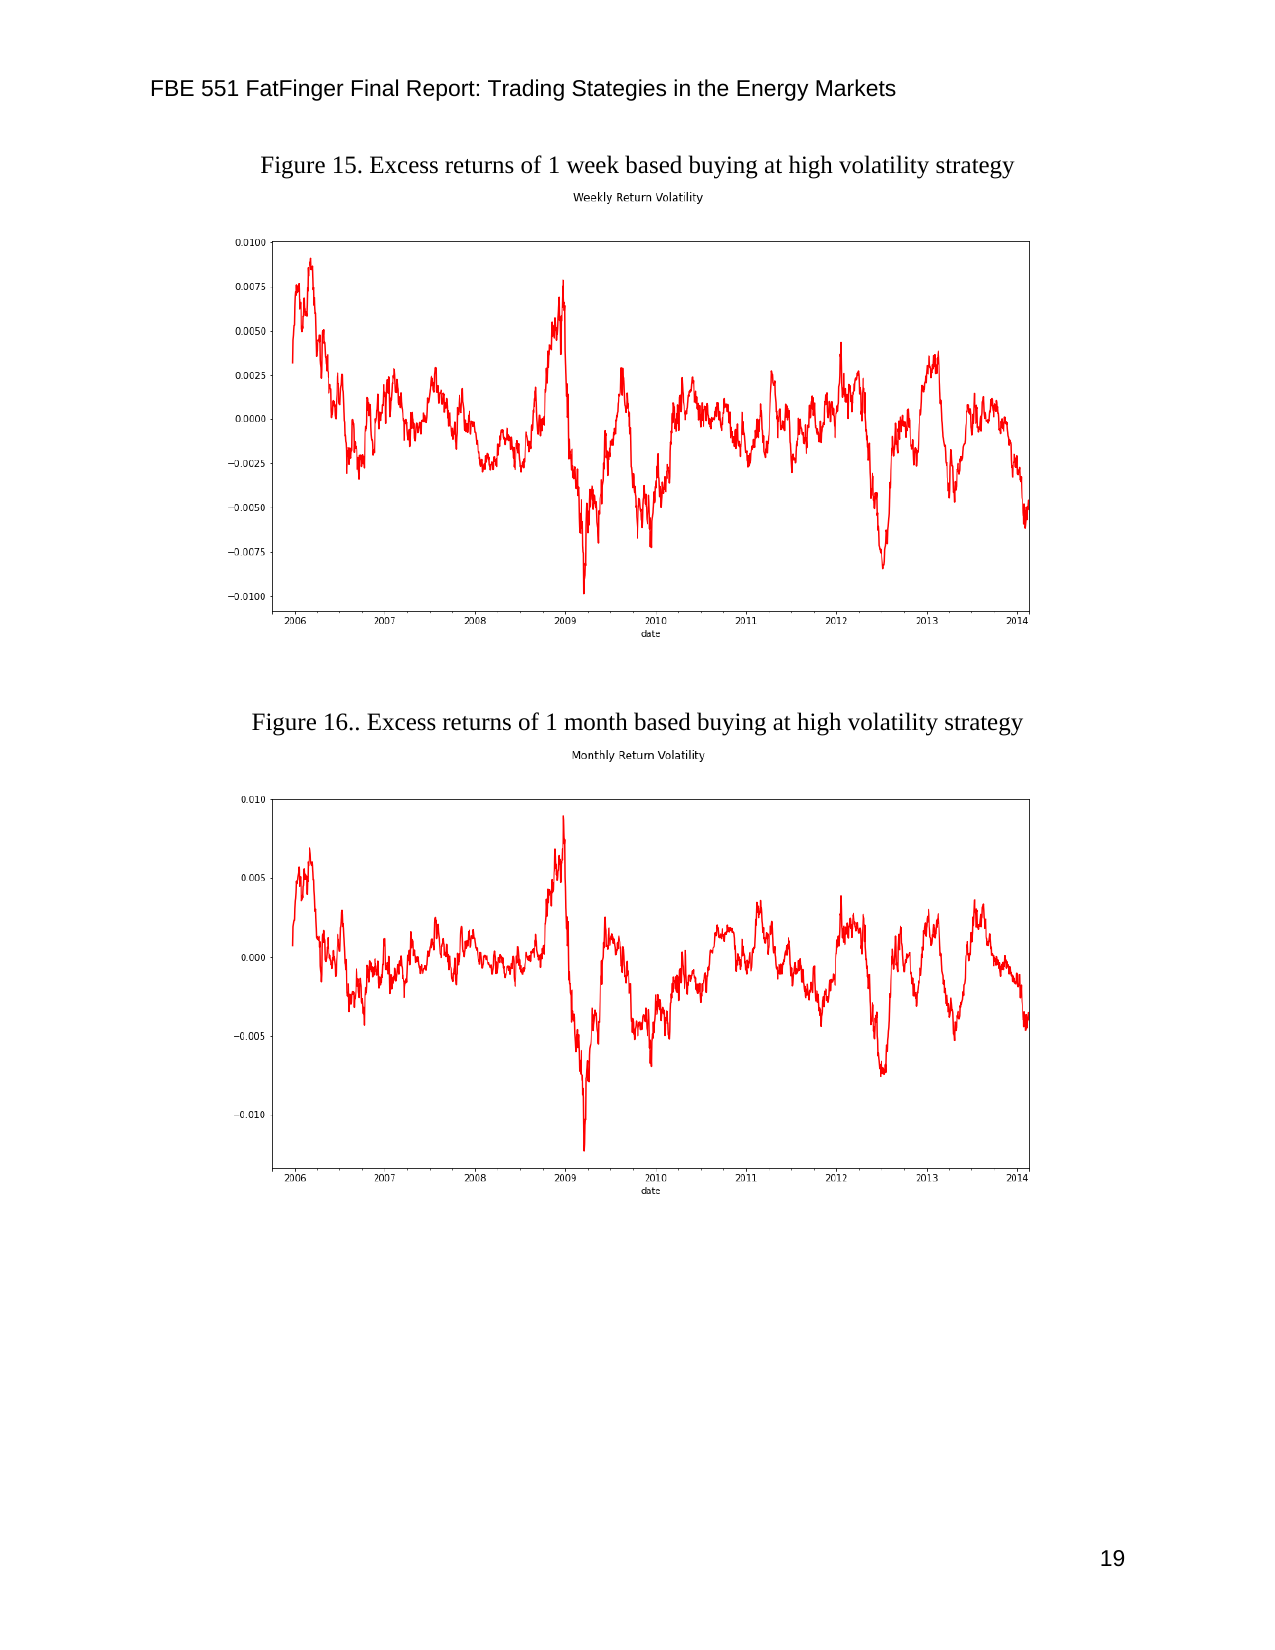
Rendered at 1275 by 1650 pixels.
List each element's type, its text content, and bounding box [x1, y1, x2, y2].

picture [150, 183, 1125, 671]
text Figure 16.. Excess returns of 1 month based buying at high volatility strategy [150, 707, 1125, 736]
picture [150, 740, 1125, 1228]
text Figure 15. Excess returns of 1 week based buying at high volatility strategy [150, 150, 1125, 179]
